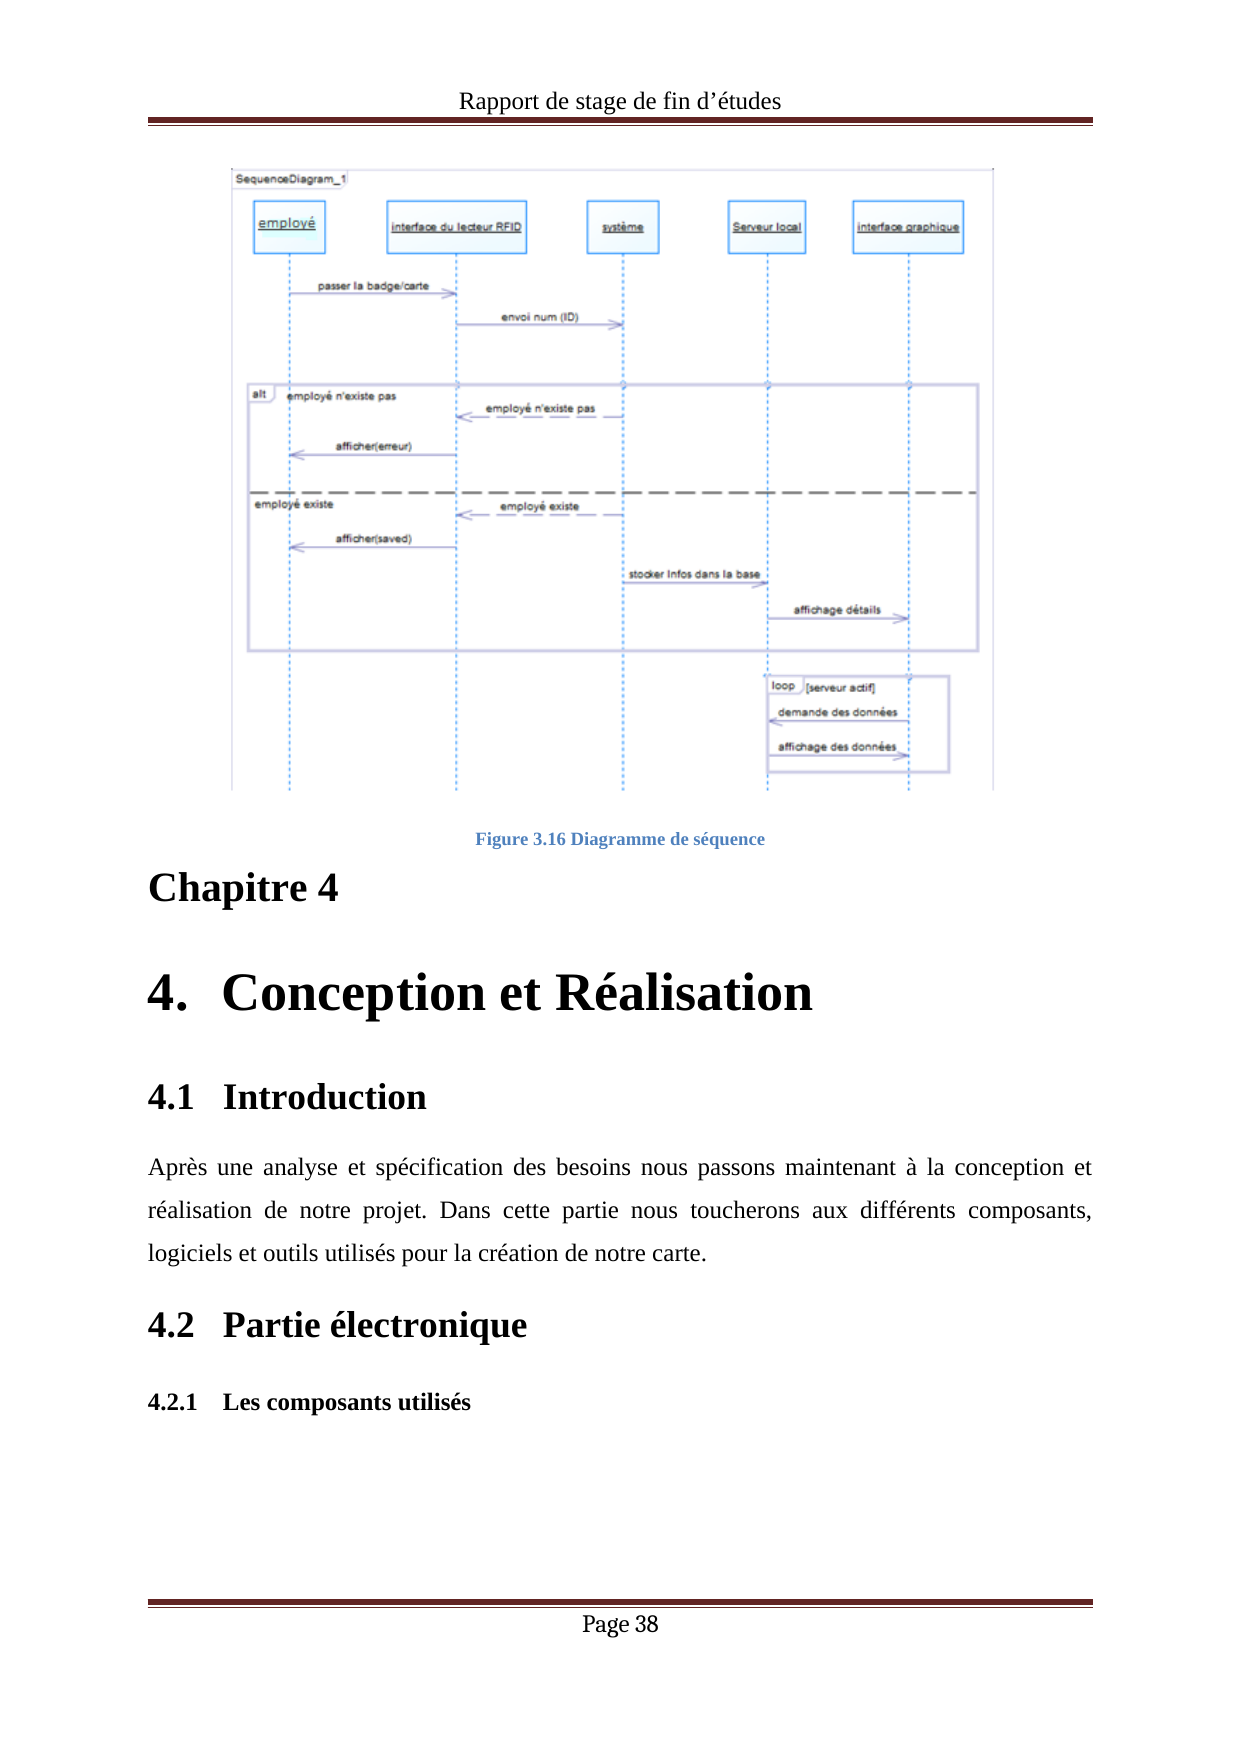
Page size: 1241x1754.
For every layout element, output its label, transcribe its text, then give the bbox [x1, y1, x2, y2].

picture [230, 167, 1011, 802]
subtitle Les composants utilisés [148, 1387, 1093, 1416]
text Après une analyse et spécification des besoins nous passons maintenant à la conception et réalisation de notre projet. Dans cette partie nous toucherons aux différents composants, logiciels et outils utilisés pour la création de notre carte. [148, 1152, 1093, 1267]
subtitle Introduction [148, 1074, 1093, 1118]
subtitle Conception et Réalisation [148, 960, 1093, 1023]
subtitle Partie électronique [148, 1302, 1093, 1345]
text Chapitre 4 [148, 862, 1093, 910]
